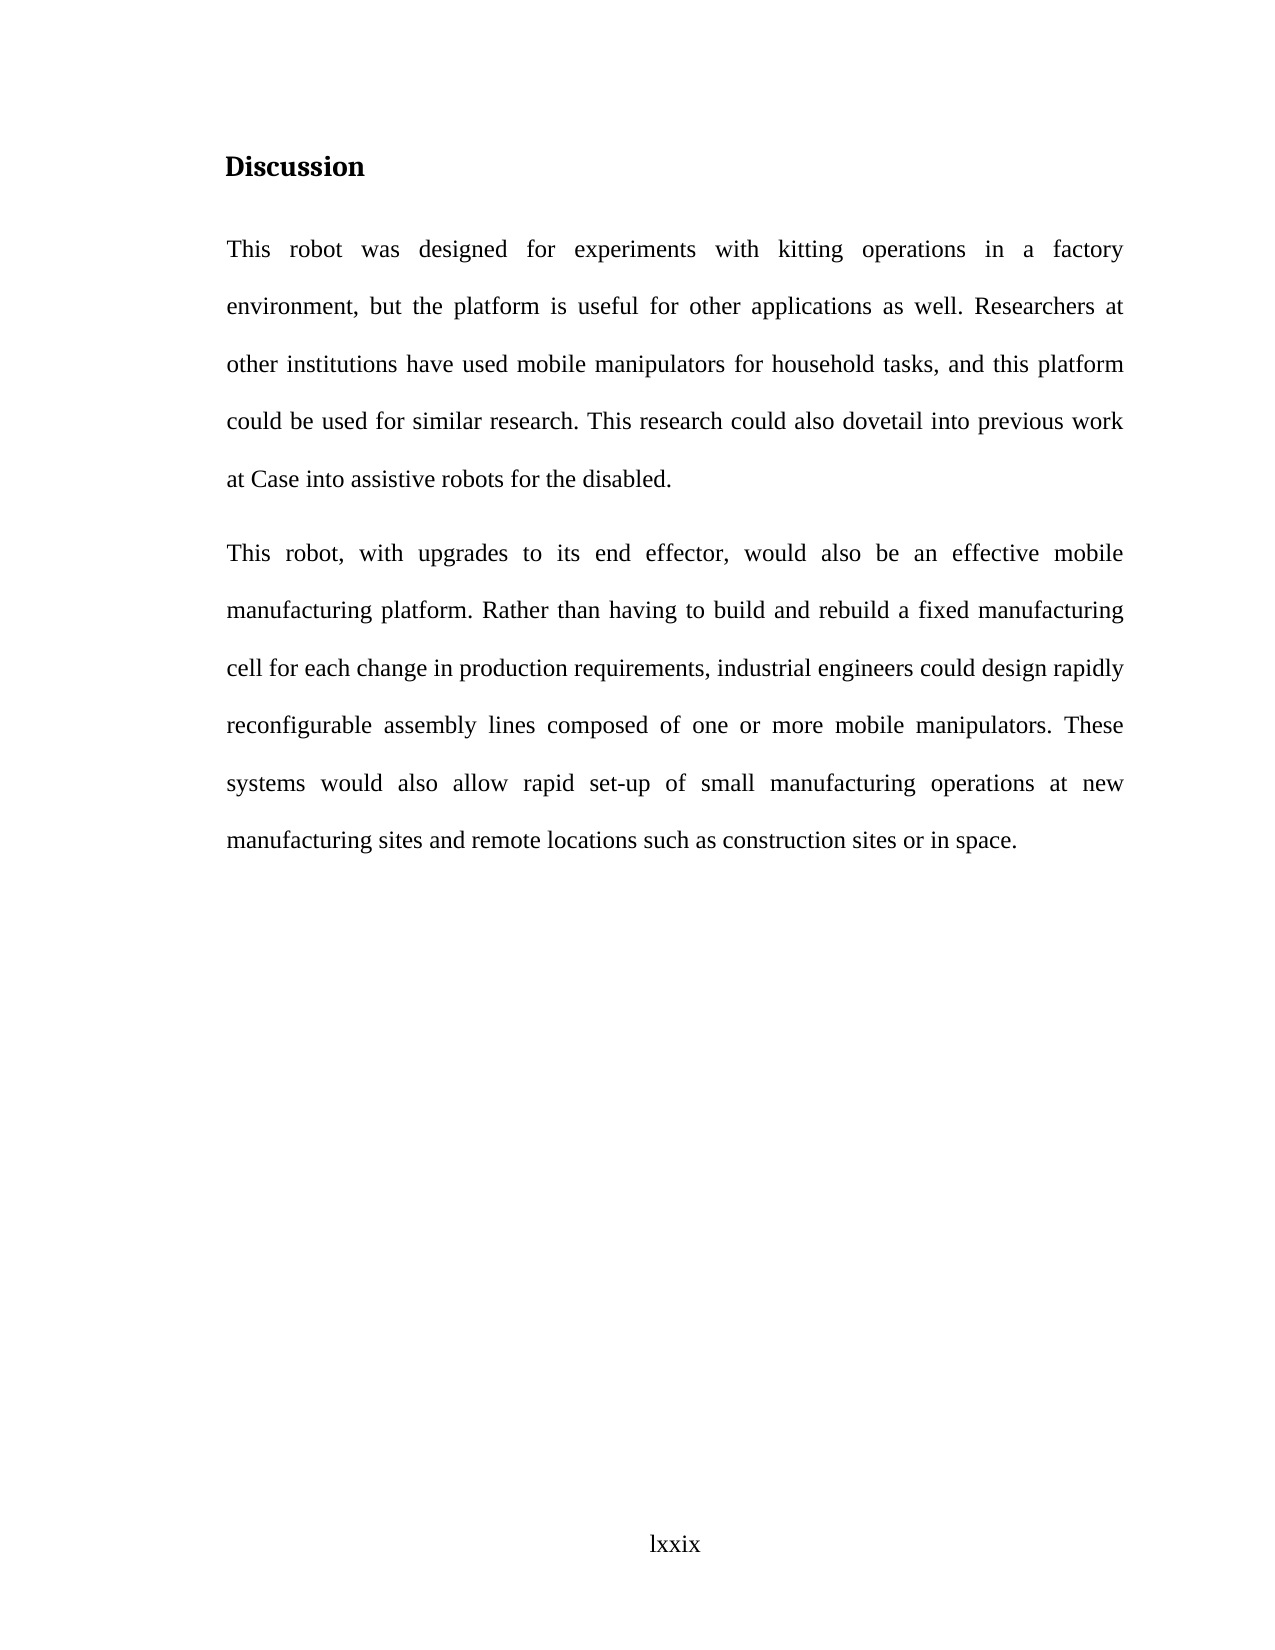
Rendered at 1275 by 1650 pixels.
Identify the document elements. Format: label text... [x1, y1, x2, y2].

text This robot, with upgrades to its end effector, would also be an effective mobile manufacturing platform. Rather than having to build and rebuild a fixed manufacturing cell for each change in production requirements, industrial engineers could design rapidly reconfigurable assembly lines composed of one or more mobile manipulators. These systems would also allow rapid set-up of small manufacturing operations at new manufacturing sites and remote locations such as construction sites or in space. [226, 538, 1125, 854]
text This robot was designed for experiments with kitting operations in a factory environment, but the platform is useful for other applications as well. Researchers at other institutions have used mobile manipulators for household tasks, and this platform could be used for similar research. This research could also dovetail into previous work at Case into assistive robots for the disabled. [226, 234, 1125, 492]
subtitle Discussion [225, 150, 1125, 183]
